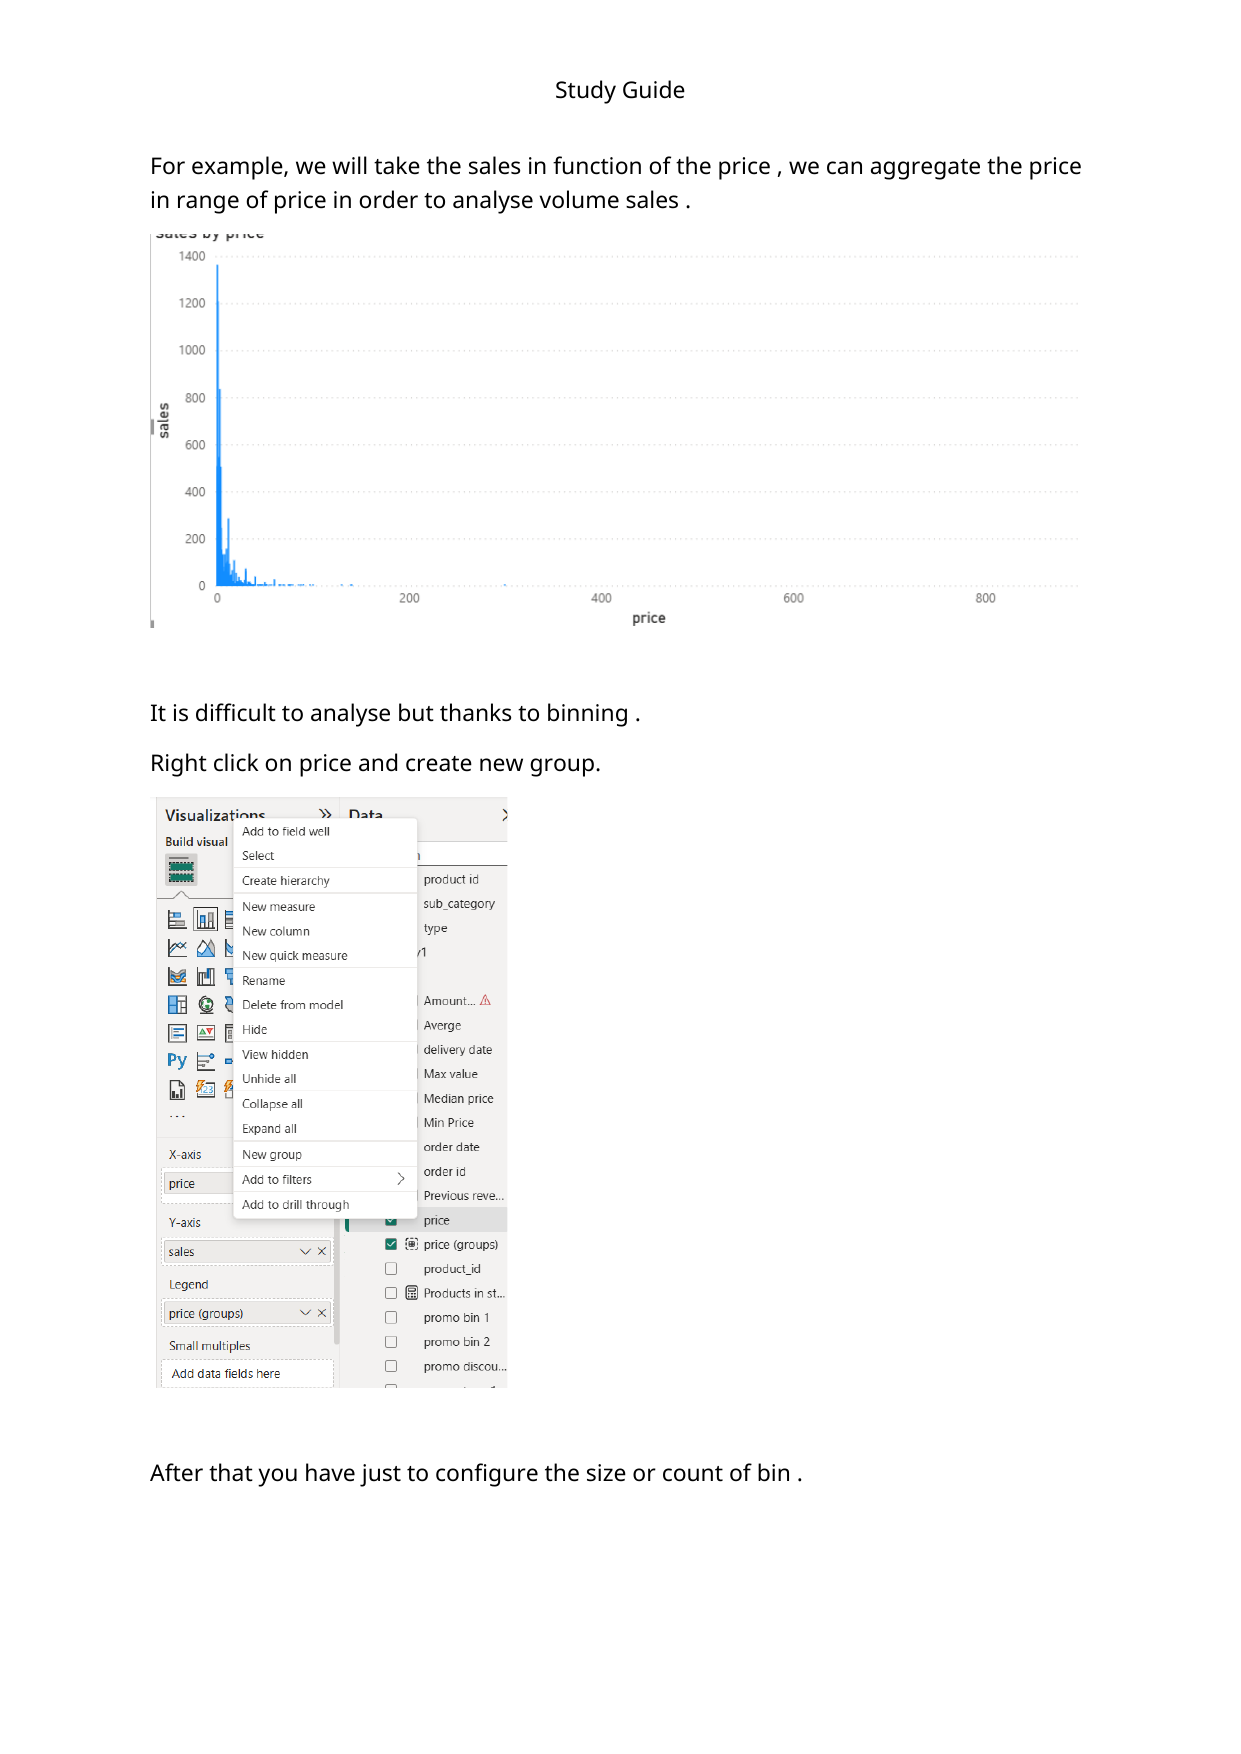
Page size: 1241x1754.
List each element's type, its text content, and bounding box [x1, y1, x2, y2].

picture [150, 234, 1091, 628]
text For example, we will take the sales in function of the price , we can aggregate the price in range of price in order to analyse volume sales . [150, 150, 1090, 215]
picture [150, 797, 508, 1388]
text Right click on price and create new group. [150, 747, 1090, 779]
text It is difficult to analyse but thanks to binning . [150, 697, 1090, 728]
text After that you have just to configure the size or count of bin . [150, 1457, 1090, 1489]
